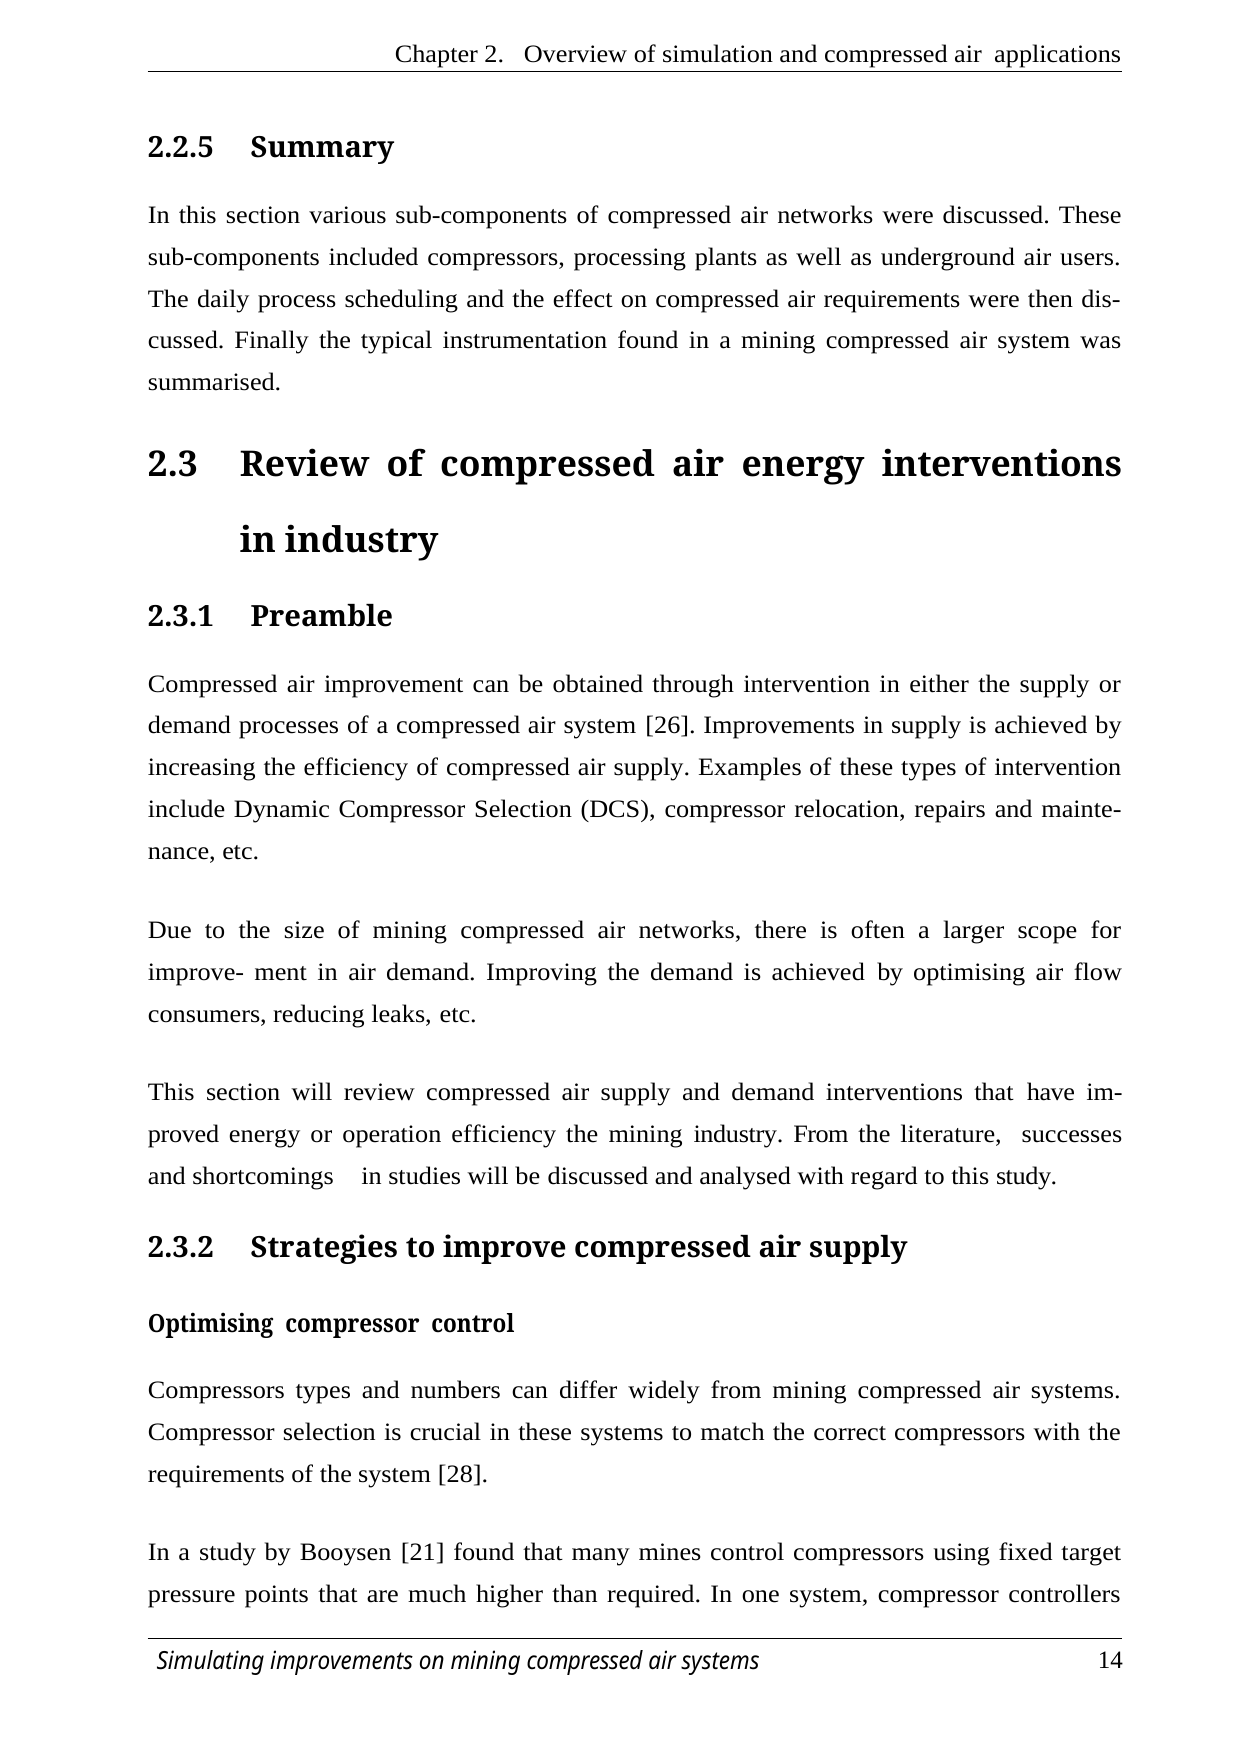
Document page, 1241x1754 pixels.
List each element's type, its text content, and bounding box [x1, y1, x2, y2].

subtitle Optimising compressor control [148, 1306, 1134, 1340]
text In this section various sub-components of compressed air networks were discussed. These sub-components included compressors, processing plants as well as underground air users. The daily process scheduling and the effect on compressed air requirements were then dis- cussed. Finally the typical instrumentation found in a mining compressed air system was summarised. [148, 200, 1122, 396]
subtitle Review of compressed air energy interventions in industry [148, 438, 1122, 562]
text Compressed air improvement can be obtained through intervention in either the supply or demand processes of a compressed air system [26]. Improvements in supply is achieved by increasing the efficiency of compressed air supply. Examples of these types of intervention include Dynamic Compressor Selection (DCS), compressor relocation, repairs and mainte- nance, etc. [148, 669, 1122, 865]
text Compressors types and numbers can differ widely from mining compressed air systems. Compressor selection is crucial in these systems to match the correct compressors with the requirements of the system [28]. [148, 1375, 1122, 1487]
subtitle Strategies to improve compressed air supply [148, 1226, 1134, 1266]
subtitle Summary [148, 127, 1134, 166]
text Due to the size of mining compressed air networks, there is often a larger scope for improve- ment in air demand. Improving the demand is achieved by optimising air flow consumers, reducing leaks, etc. [148, 915, 1122, 1027]
text This section will review compressed air supply and demand interventions that have im- proved energy or operation efficiency the mining industry. From the literature, successes and shortcomings in studies will be discussed and analysed with regard to this study. [148, 1077, 1122, 1190]
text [148, 1537, 1122, 1608]
subtitle Preamble [148, 595, 1134, 635]
